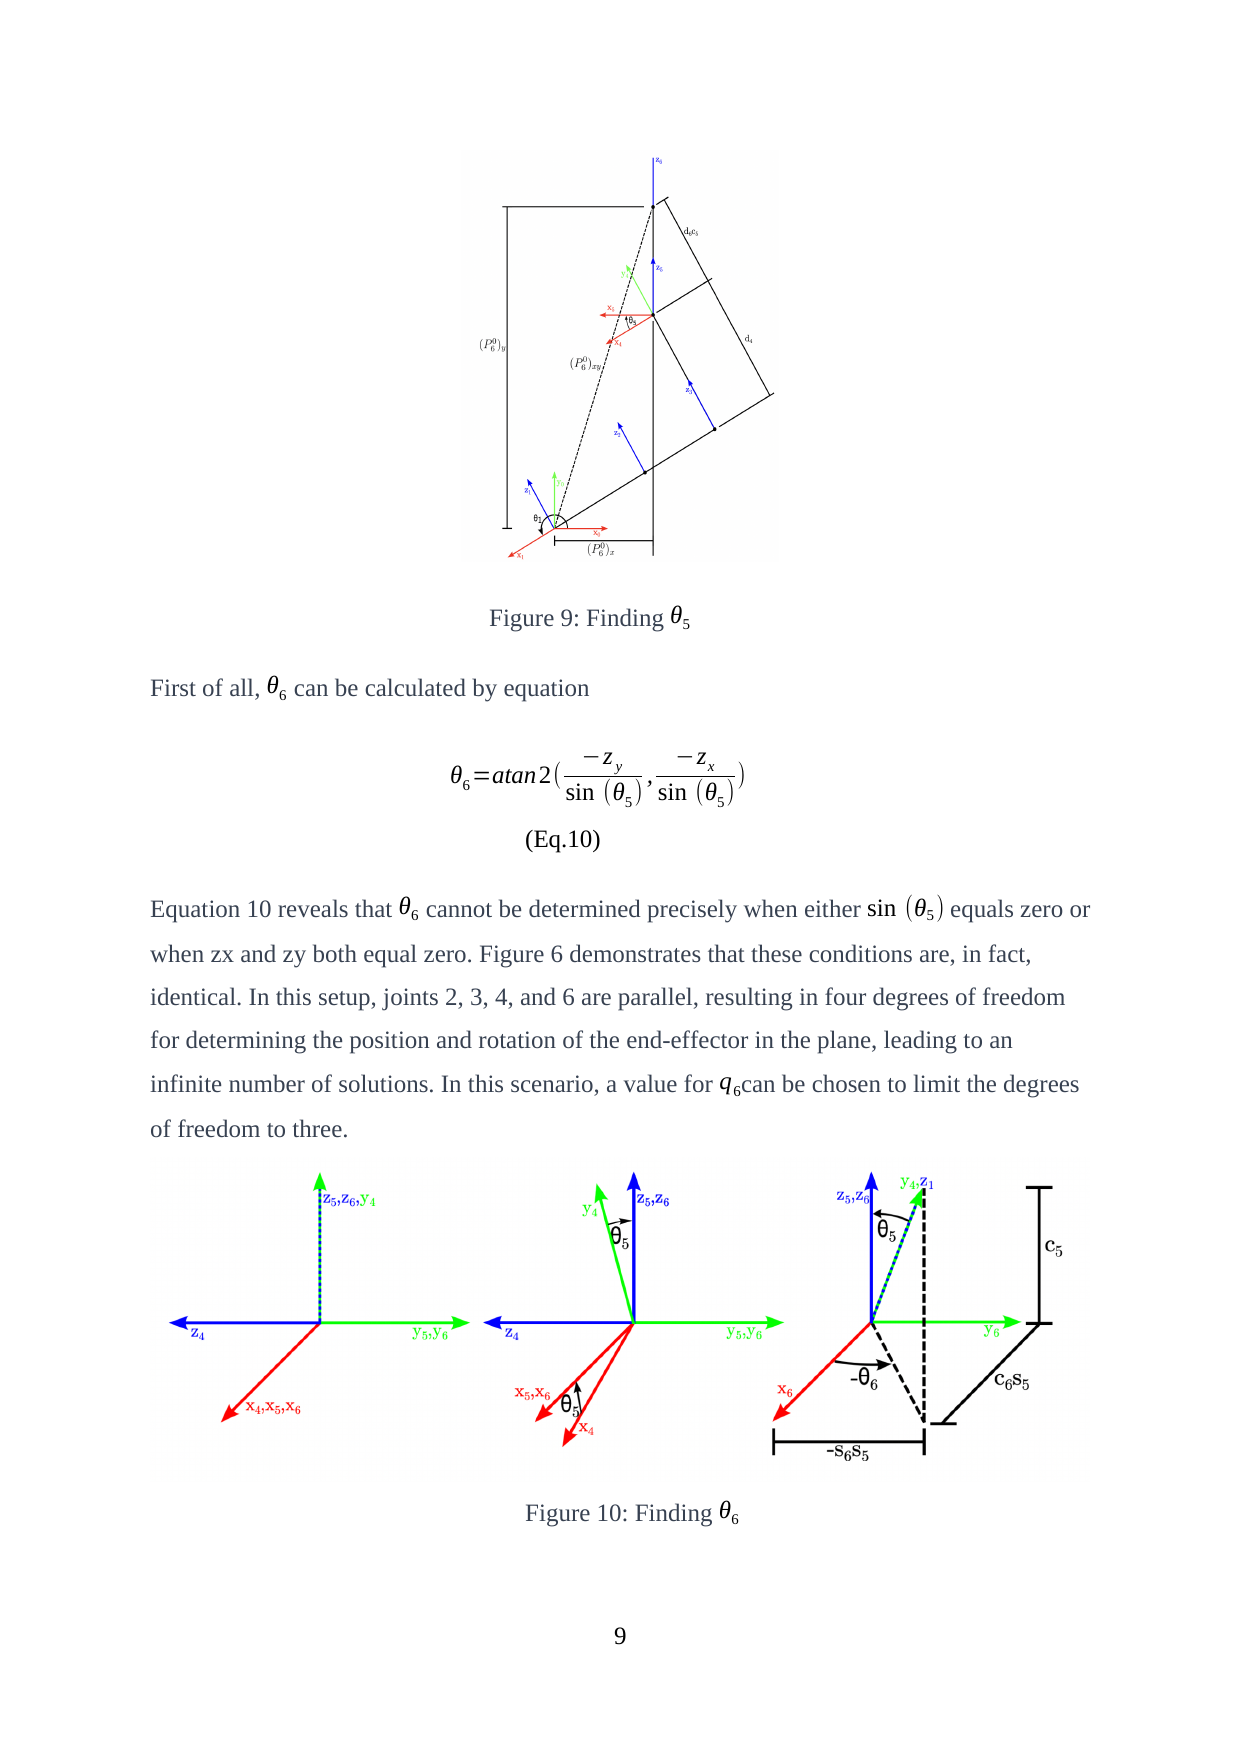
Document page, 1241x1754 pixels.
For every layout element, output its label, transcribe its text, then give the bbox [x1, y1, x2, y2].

text First of all, can be calculated by equation [150, 672, 1090, 703]
text Equation 10 reveals that cannot be determined precisely when either equals zero or when zx and zy both equal zero. Figure 6 demonstrates that these conditions are, in fact, identical. In this setup, joints 2, 3, 4, and 6 are parallel, resulting in four degrees of freedom for determining the position and rotation of the end-effector in the plane, leading to an infinite number of solutions. In this scenario, a value for can be chosen to limit the degrees of freedom to three. Figure 10: Finding [150, 1482, 1090, 1571]
text (Eq.10) [450, 743, 1090, 853]
text Figure 9: Finding [150, 601, 1090, 633]
picture [461, 150, 780, 562]
text Equation 10 reveals that cannot be determined precisely when either equals zero or when zx and zy both equal zero. Figure 6 demonstrates that these conditions are, in fact, identical. In this setup, joints 2, 3, 4, and 6 are parallel, resulting in four degrees of freedom for determining the position and rotation of the end-effector in the plane, leading to an infinite number of solutions. In this scenario, a value for can be chosen to limit the degrees of freedom to three. Figure 10: Finding [150, 892, 1090, 1157]
picture [150, 1157, 1091, 1482]
